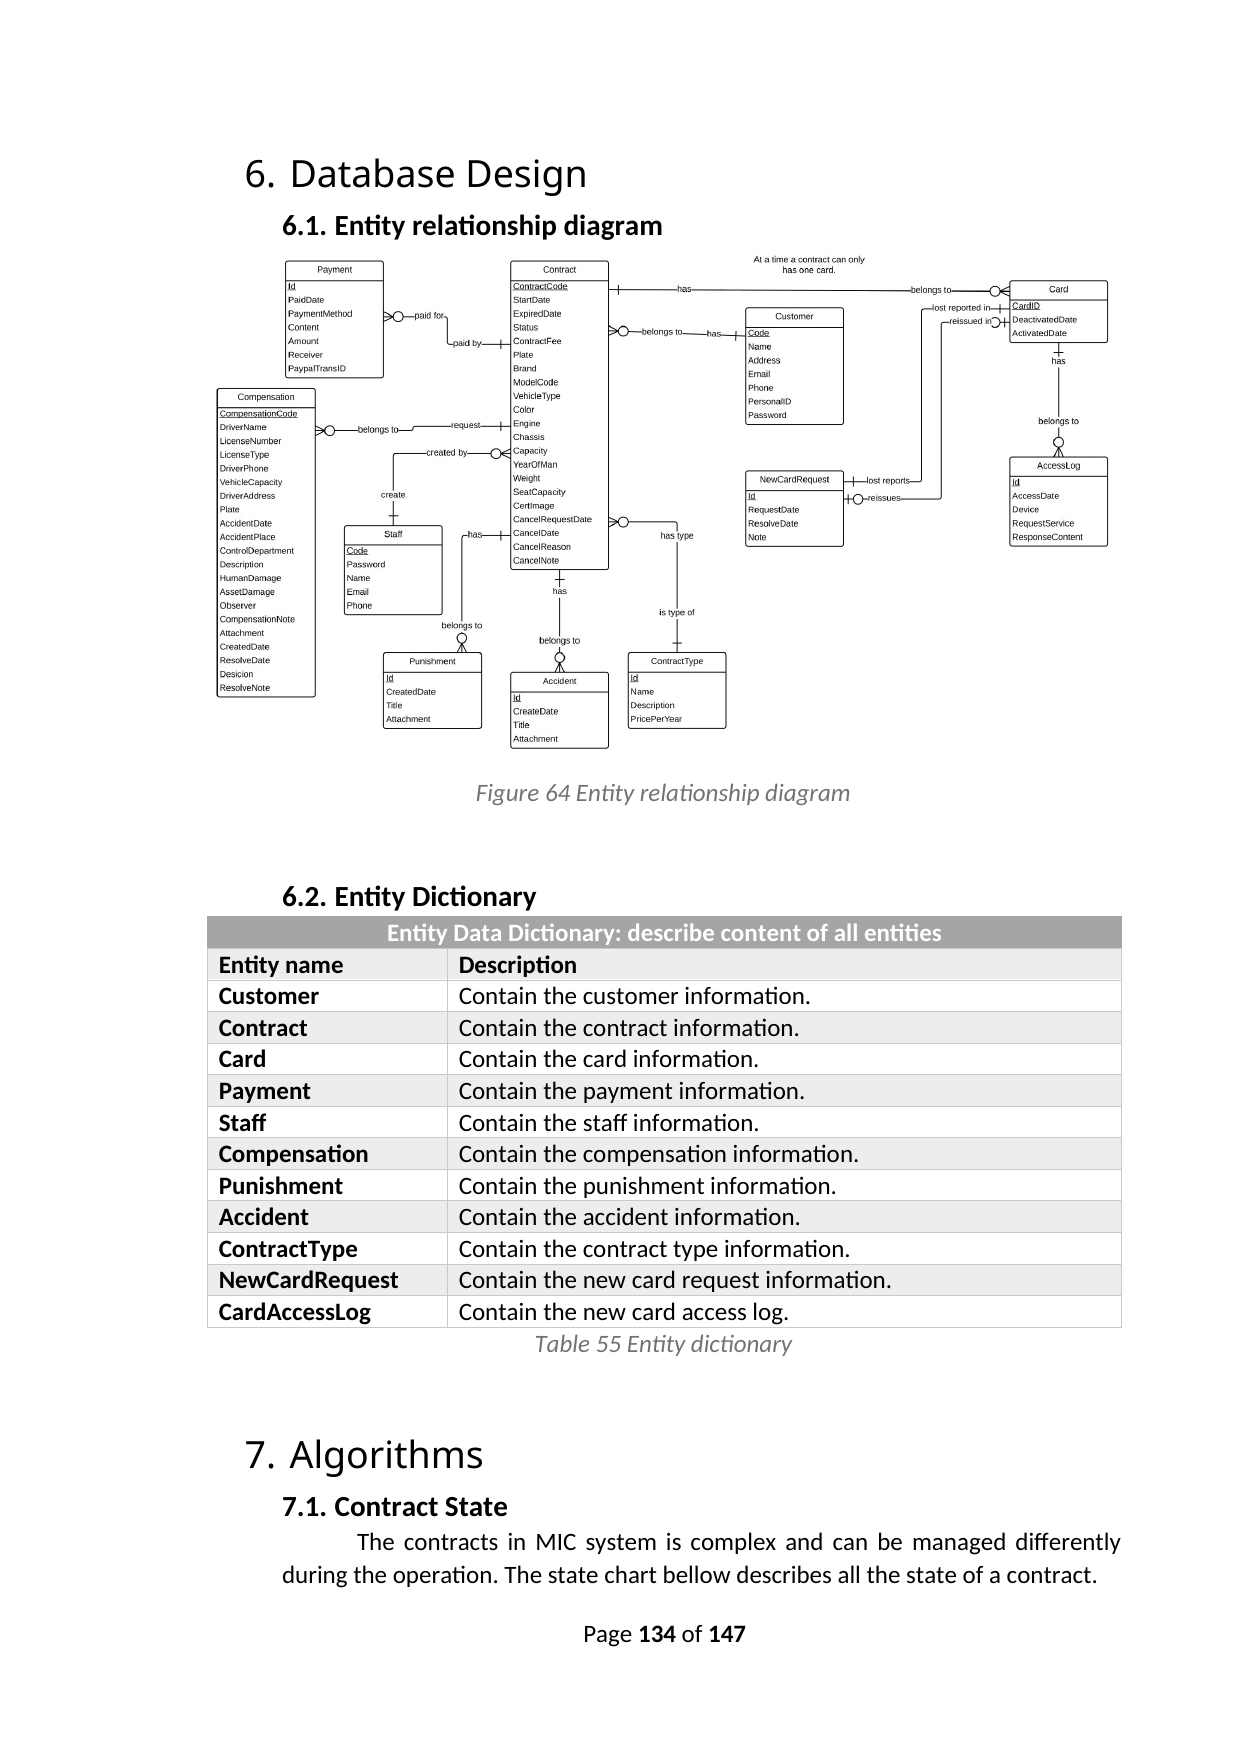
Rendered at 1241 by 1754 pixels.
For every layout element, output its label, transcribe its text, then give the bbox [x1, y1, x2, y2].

text The contracts in MIC system is complex and can be managed differently during the operation. The state chart bellow describes all the state of a contract. [282, 1526, 1122, 1590]
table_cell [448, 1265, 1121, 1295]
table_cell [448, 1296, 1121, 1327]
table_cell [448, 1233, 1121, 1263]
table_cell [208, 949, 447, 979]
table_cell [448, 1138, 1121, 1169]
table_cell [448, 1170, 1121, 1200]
subtitle Entity Dictionary [282, 878, 1122, 913]
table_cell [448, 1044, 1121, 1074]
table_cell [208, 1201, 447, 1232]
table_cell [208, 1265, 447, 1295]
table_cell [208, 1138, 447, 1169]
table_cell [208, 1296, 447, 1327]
subtitle Database Design [244, 148, 1122, 199]
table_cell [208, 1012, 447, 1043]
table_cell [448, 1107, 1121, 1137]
picture [206, 245, 1126, 758]
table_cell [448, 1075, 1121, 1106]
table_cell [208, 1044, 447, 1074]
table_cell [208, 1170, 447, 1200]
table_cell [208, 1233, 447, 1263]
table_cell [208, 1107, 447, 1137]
subtitle Algorithms [244, 1429, 1122, 1480]
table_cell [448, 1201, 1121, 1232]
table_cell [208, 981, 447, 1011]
subtitle Contract State [282, 1488, 1122, 1523]
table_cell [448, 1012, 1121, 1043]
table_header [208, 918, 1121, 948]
subtitle Entity relationship diagram [282, 207, 1122, 243]
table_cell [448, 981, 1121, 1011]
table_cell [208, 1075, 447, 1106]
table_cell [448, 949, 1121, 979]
